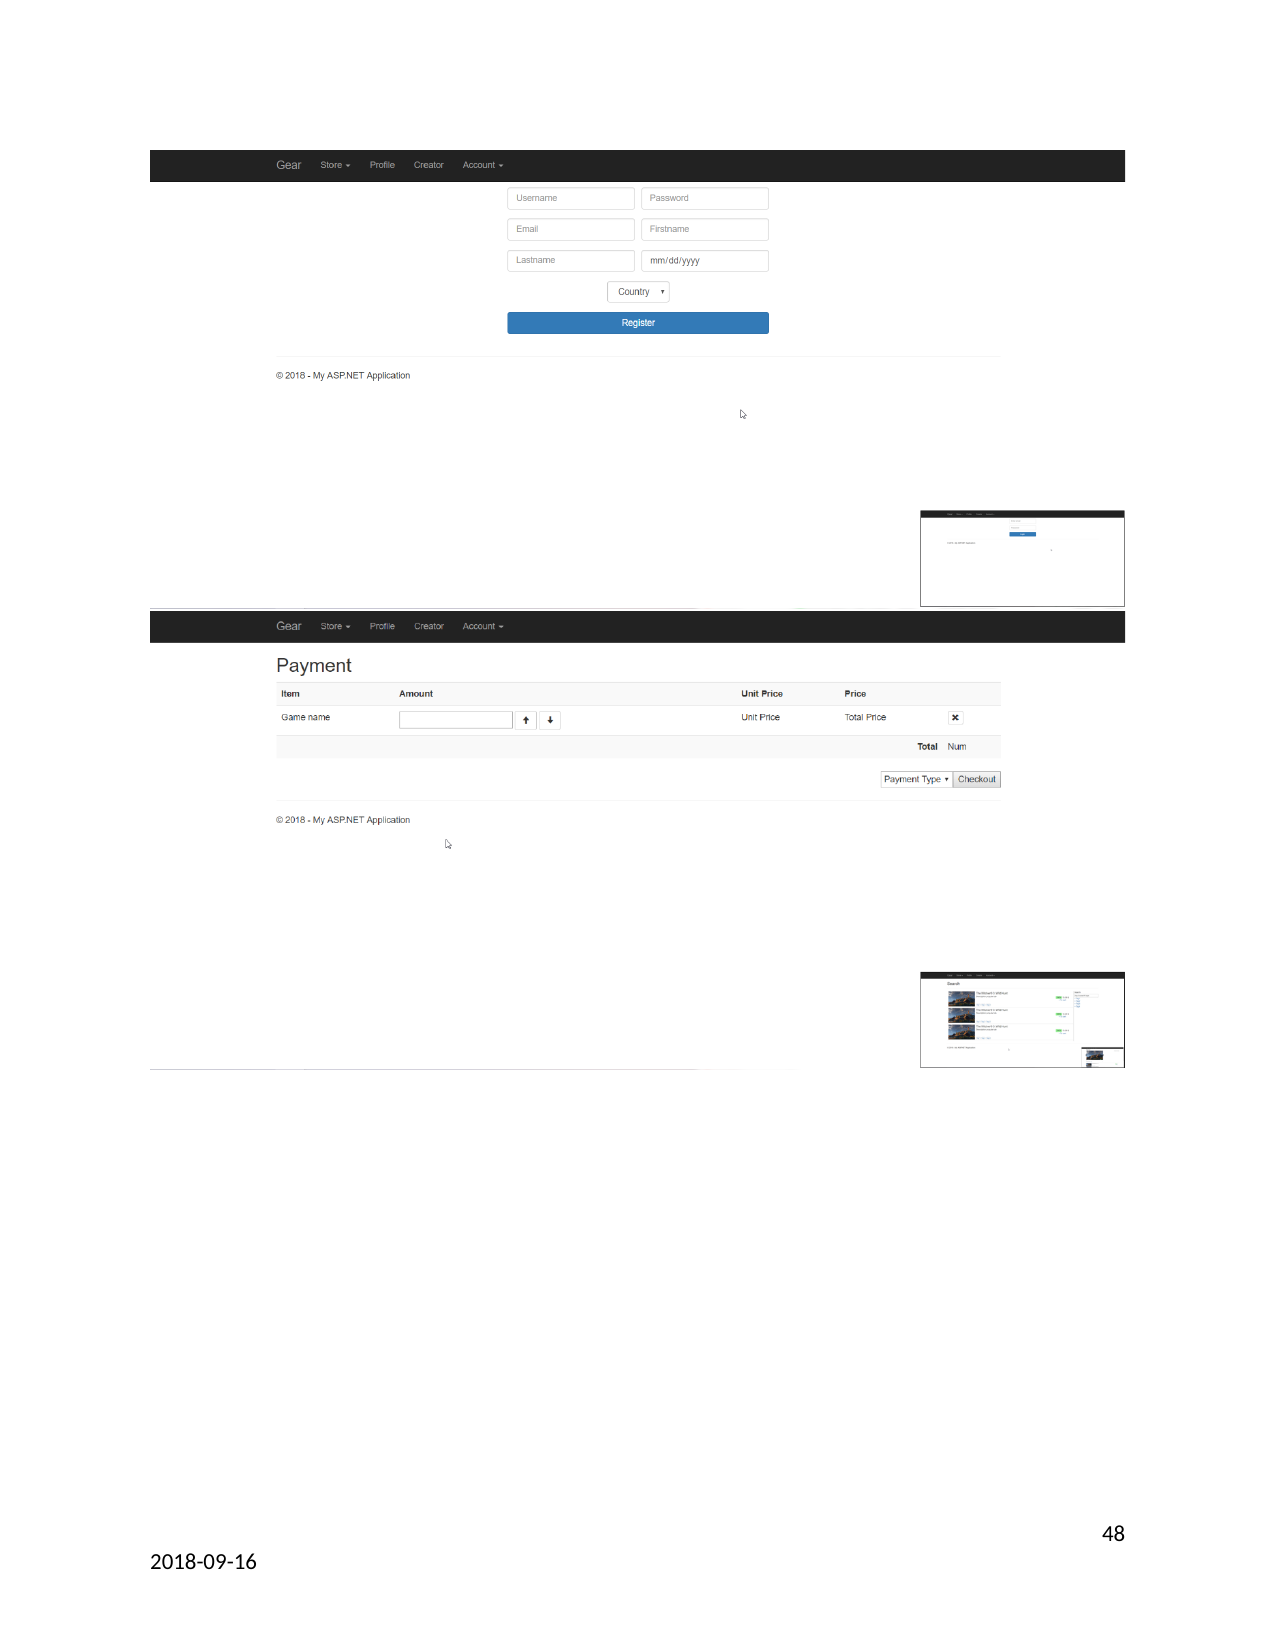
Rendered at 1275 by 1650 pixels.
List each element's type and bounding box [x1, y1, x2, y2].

picture [150, 150, 1125, 609]
picture [150, 611, 1125, 1070]
